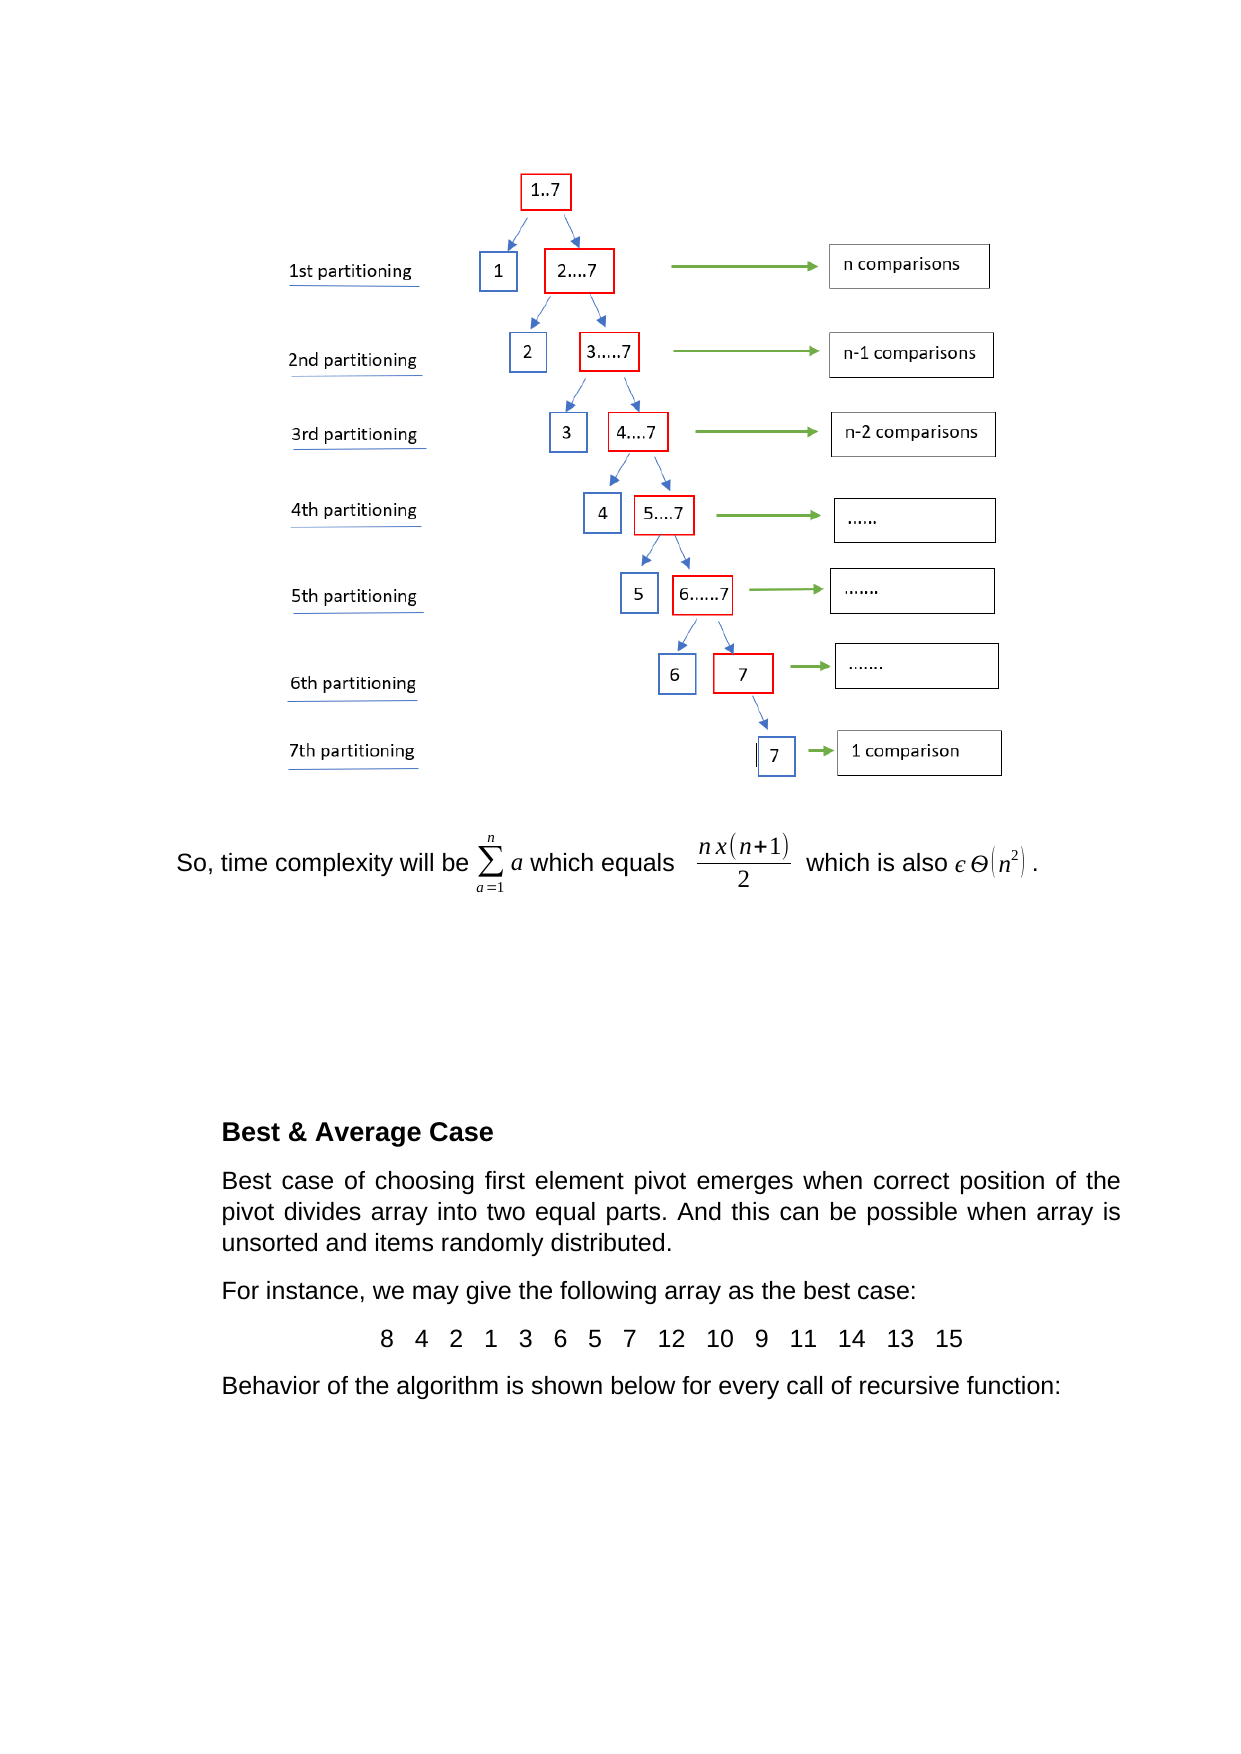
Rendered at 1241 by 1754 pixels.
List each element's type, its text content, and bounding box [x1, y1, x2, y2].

text For instance, we may give the following array as the best case: [221, 1276, 1122, 1304]
text Best & Average Case [221, 1116, 1122, 1147]
text 8 4 2 1 3 6 5 7 12 10 9 11 14 13 15 [221, 1323, 1122, 1352]
text So, time complexity will be which equals which is also . [162, 828, 1122, 896]
text Behavior of the algorithm is shown below for every call of recursive function: [221, 1371, 1122, 1400]
picture [238, 147, 1032, 810]
text Best case of choosing first element pivot emerges when correct position of the pivot divides array into two equal parts. And this can be possible when array is unsorted and items randomly distributed. [221, 1166, 1122, 1257]
